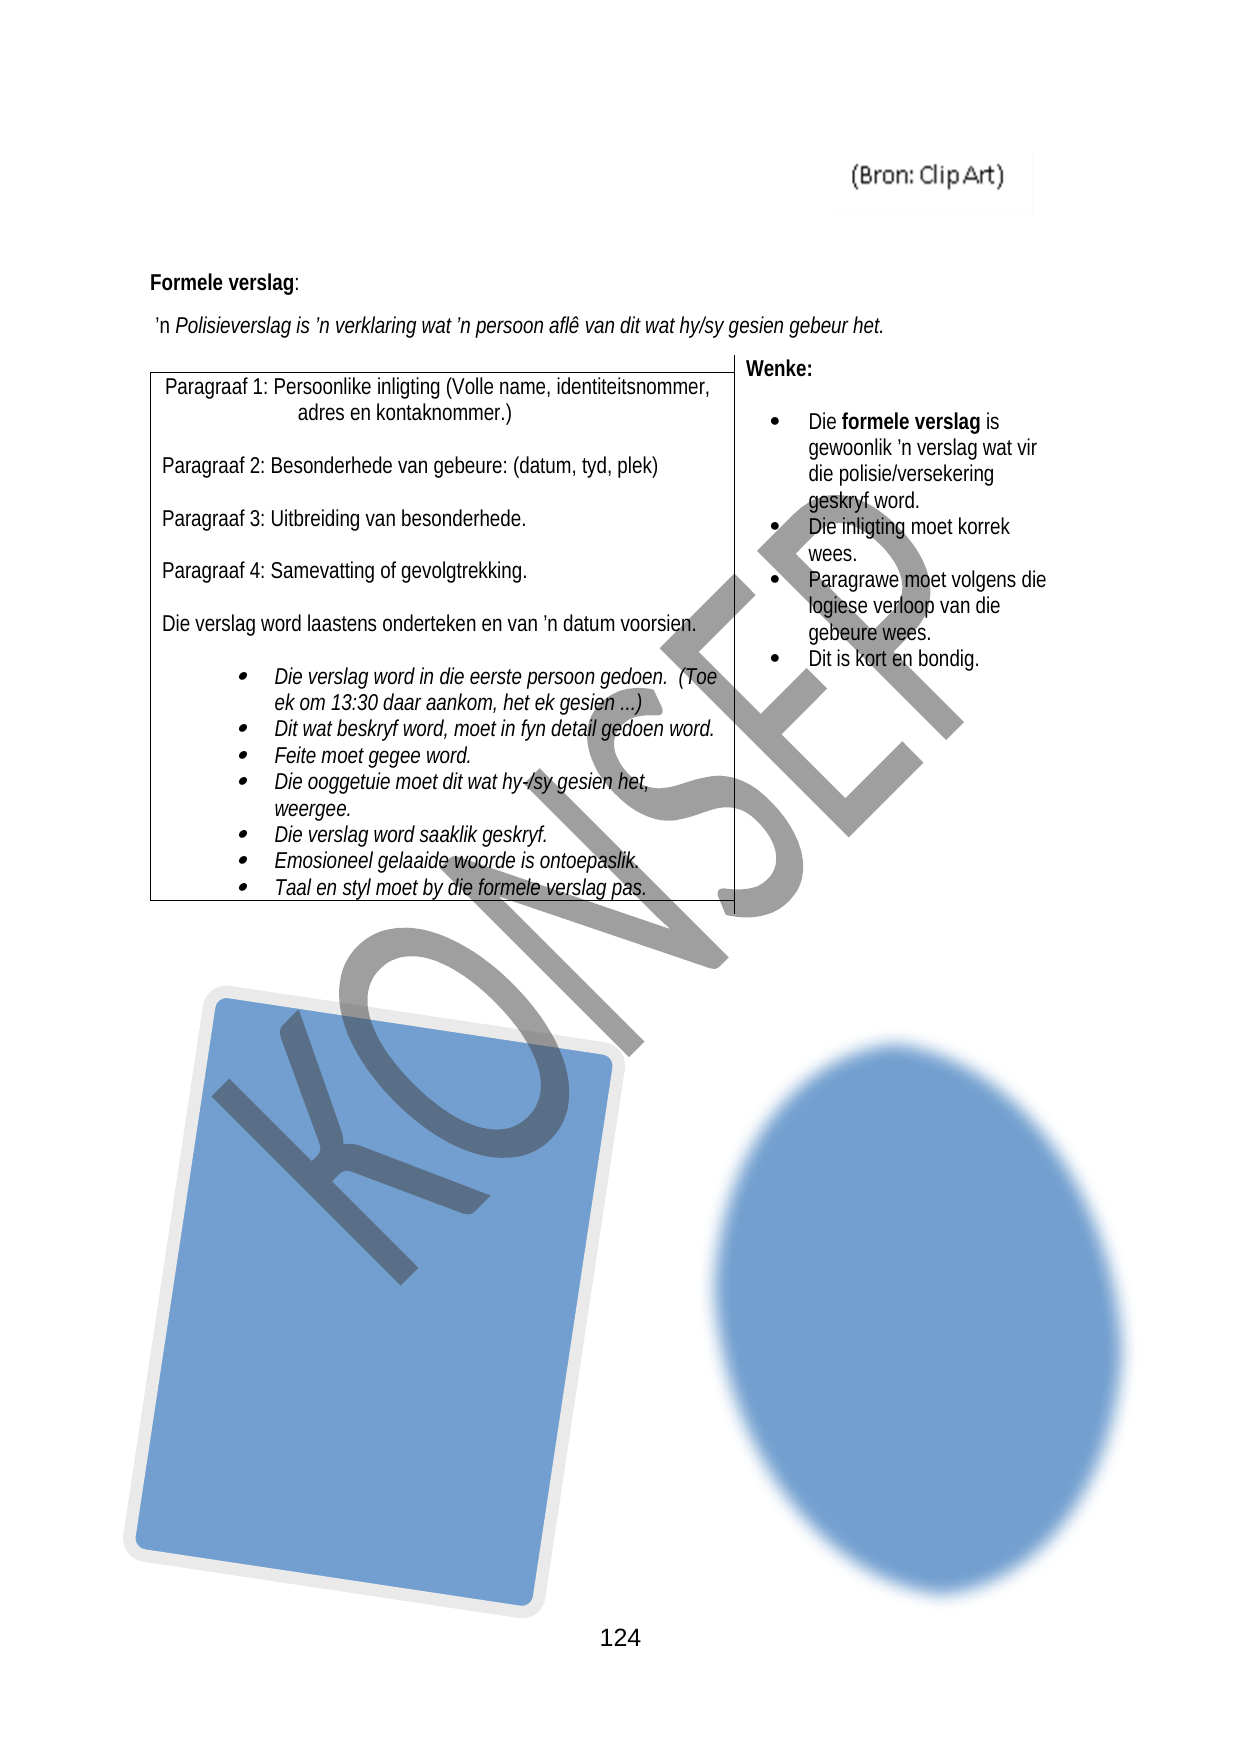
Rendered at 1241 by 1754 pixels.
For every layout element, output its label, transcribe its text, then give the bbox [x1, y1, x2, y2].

text Formele verslag: [150, 269, 1090, 295]
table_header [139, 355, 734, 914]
text ’n Polisieverslag is ’n verklaring wat ’n persoon aflê van dit wat hy/sy gesien gebeur het. [150, 312, 1090, 338]
picture [834, 150, 1035, 216]
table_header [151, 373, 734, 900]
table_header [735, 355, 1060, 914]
